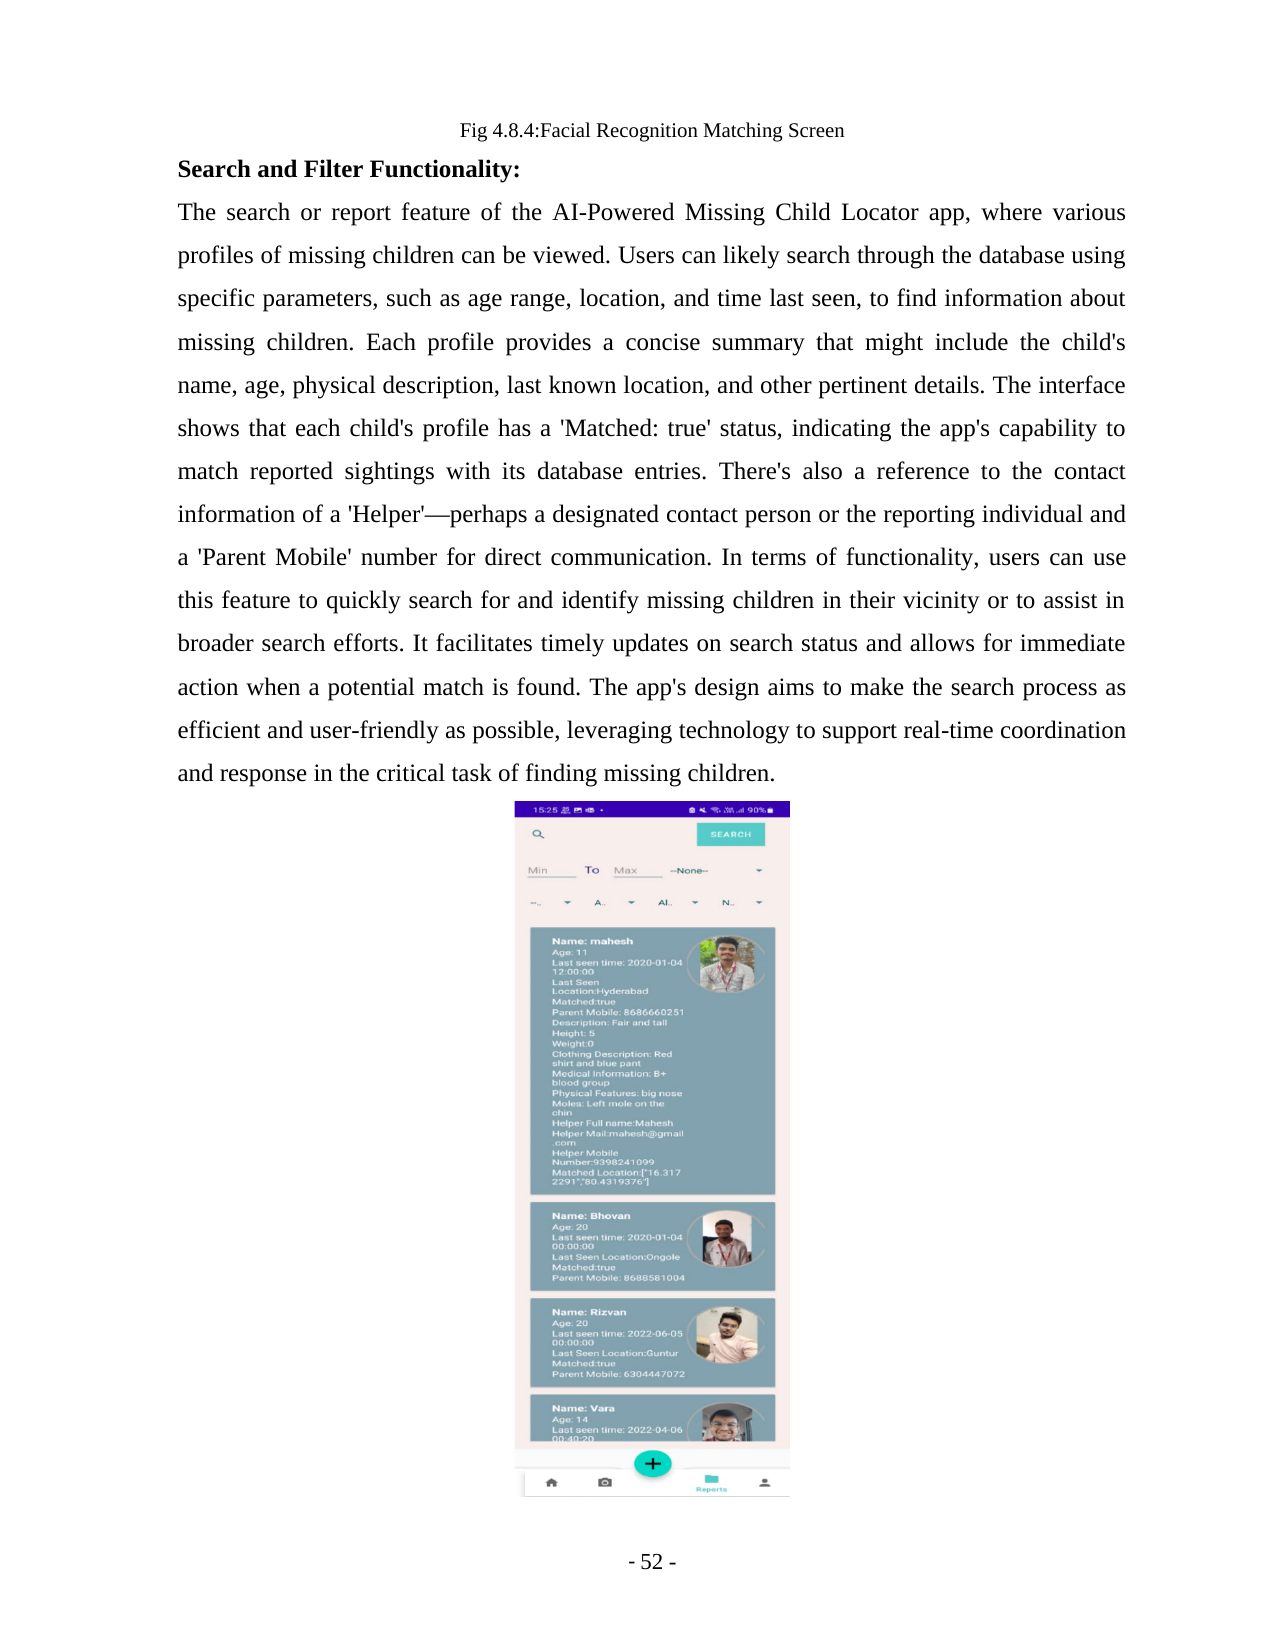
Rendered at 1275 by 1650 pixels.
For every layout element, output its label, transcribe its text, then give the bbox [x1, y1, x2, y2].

text The search or report feature of the AI-Powered Missing Child Locator app, where various profiles of missing children can be viewed. Users can likely search through the database using specific parameters, such as age range, location, and time last seen, to find information about missing children. Each profile provides a concise summary that might include the child's name, age, physical description, last known location, and other pertinent details. The interface shows that each child's profile has a 'Matched: true' status, indicating the app's capability to match reported sightings with its database entries. There's also a reference to the contact information of a 'Helper'—perhaps a designated contact person or the reporting individual and a 'Parent Mobile' number for direct communication. In terms of functionality, users can use this feature to quickly search for and identify missing children in their vicinity or to assist in broader search efforts. It facilitates timely updates on search status and allows for immediate action when a potential match is found. The app's design aims to make the search process as efficient and user-friendly as possible, leveraging technology to support real-time coordination and response in the critical task of finding missing children. [177, 197, 1127, 787]
text Search and Filter Functionality: [177, 154, 1127, 183]
picture [514, 801, 790, 1497]
text Fig 4.8.4:Facial Recognition Matching Screen [177, 118, 1127, 142]
